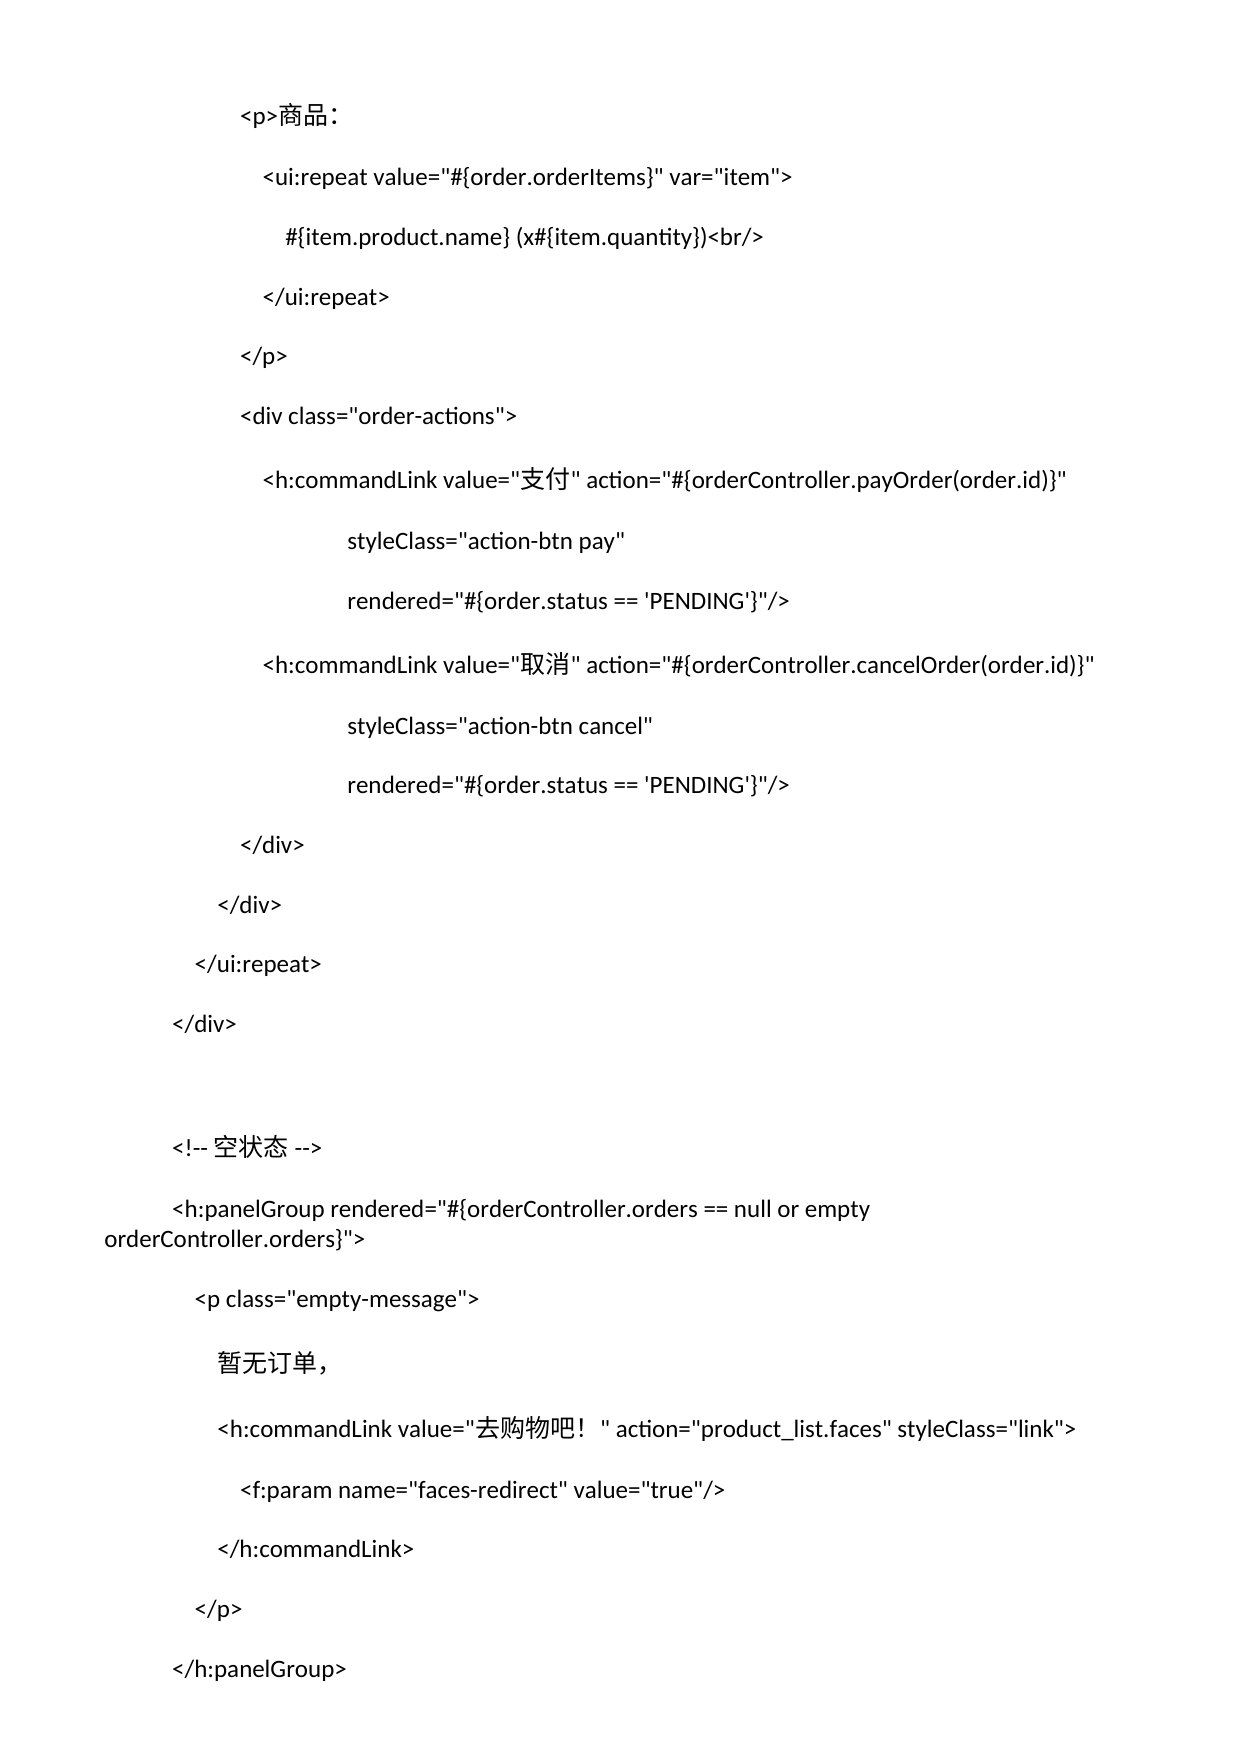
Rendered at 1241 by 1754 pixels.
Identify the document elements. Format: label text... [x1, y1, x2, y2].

text <h:commandLink value="支付" action="#{orderController.payOrder(order.id)}" [104, 460, 1119, 496]
text rendered="#{order.status == 'PENDING'}"/> [104, 585, 1119, 615]
text </p> [104, 340, 1119, 371]
text <h:commandLink value="去购物吧！" action="product_list.faces" styleClass="link"> [104, 1408, 1119, 1445]
text styleClass="action-btn pay" [104, 525, 1119, 556]
text <div class="order-actions"> [104, 400, 1119, 431]
text </div> [104, 829, 1119, 860]
text </div> [104, 889, 1119, 919]
text <f:param name="faces-redirect" value="true"/> [104, 1474, 1119, 1504]
text rendered="#{order.status == 'PENDING'}"/> [104, 769, 1119, 800]
text </h:commandLink> [104, 1533, 1119, 1564]
text <h:panelGroup rendered="#{orderController.orders == null or empty orderController.orders}"> [104, 1193, 1119, 1254]
text #{item.product.name} (x#{item.quantity})<br/> [104, 221, 1119, 251]
text <h:commandLink value="取消" action="#{orderController.cancelOrder(order.id)}" [104, 644, 1119, 681]
text </div> [104, 1008, 1119, 1039]
text <ui:repeat value="#{order.orderItems}" var="item"> [104, 161, 1119, 192]
text </ui:repeat> [104, 281, 1119, 311]
text <p class="empty-message"> [104, 1283, 1119, 1314]
text </h:panelGroup> [104, 1653, 1119, 1683]
text <p>商品： [104, 96, 1119, 132]
text </ui:repeat> [104, 949, 1119, 979]
text 暂无订单， [104, 1343, 1119, 1379]
text </p> [104, 1593, 1119, 1624]
text <!-- 空状态 --> [104, 1128, 1119, 1164]
text styleClass="action-btn cancel" [104, 710, 1119, 740]
